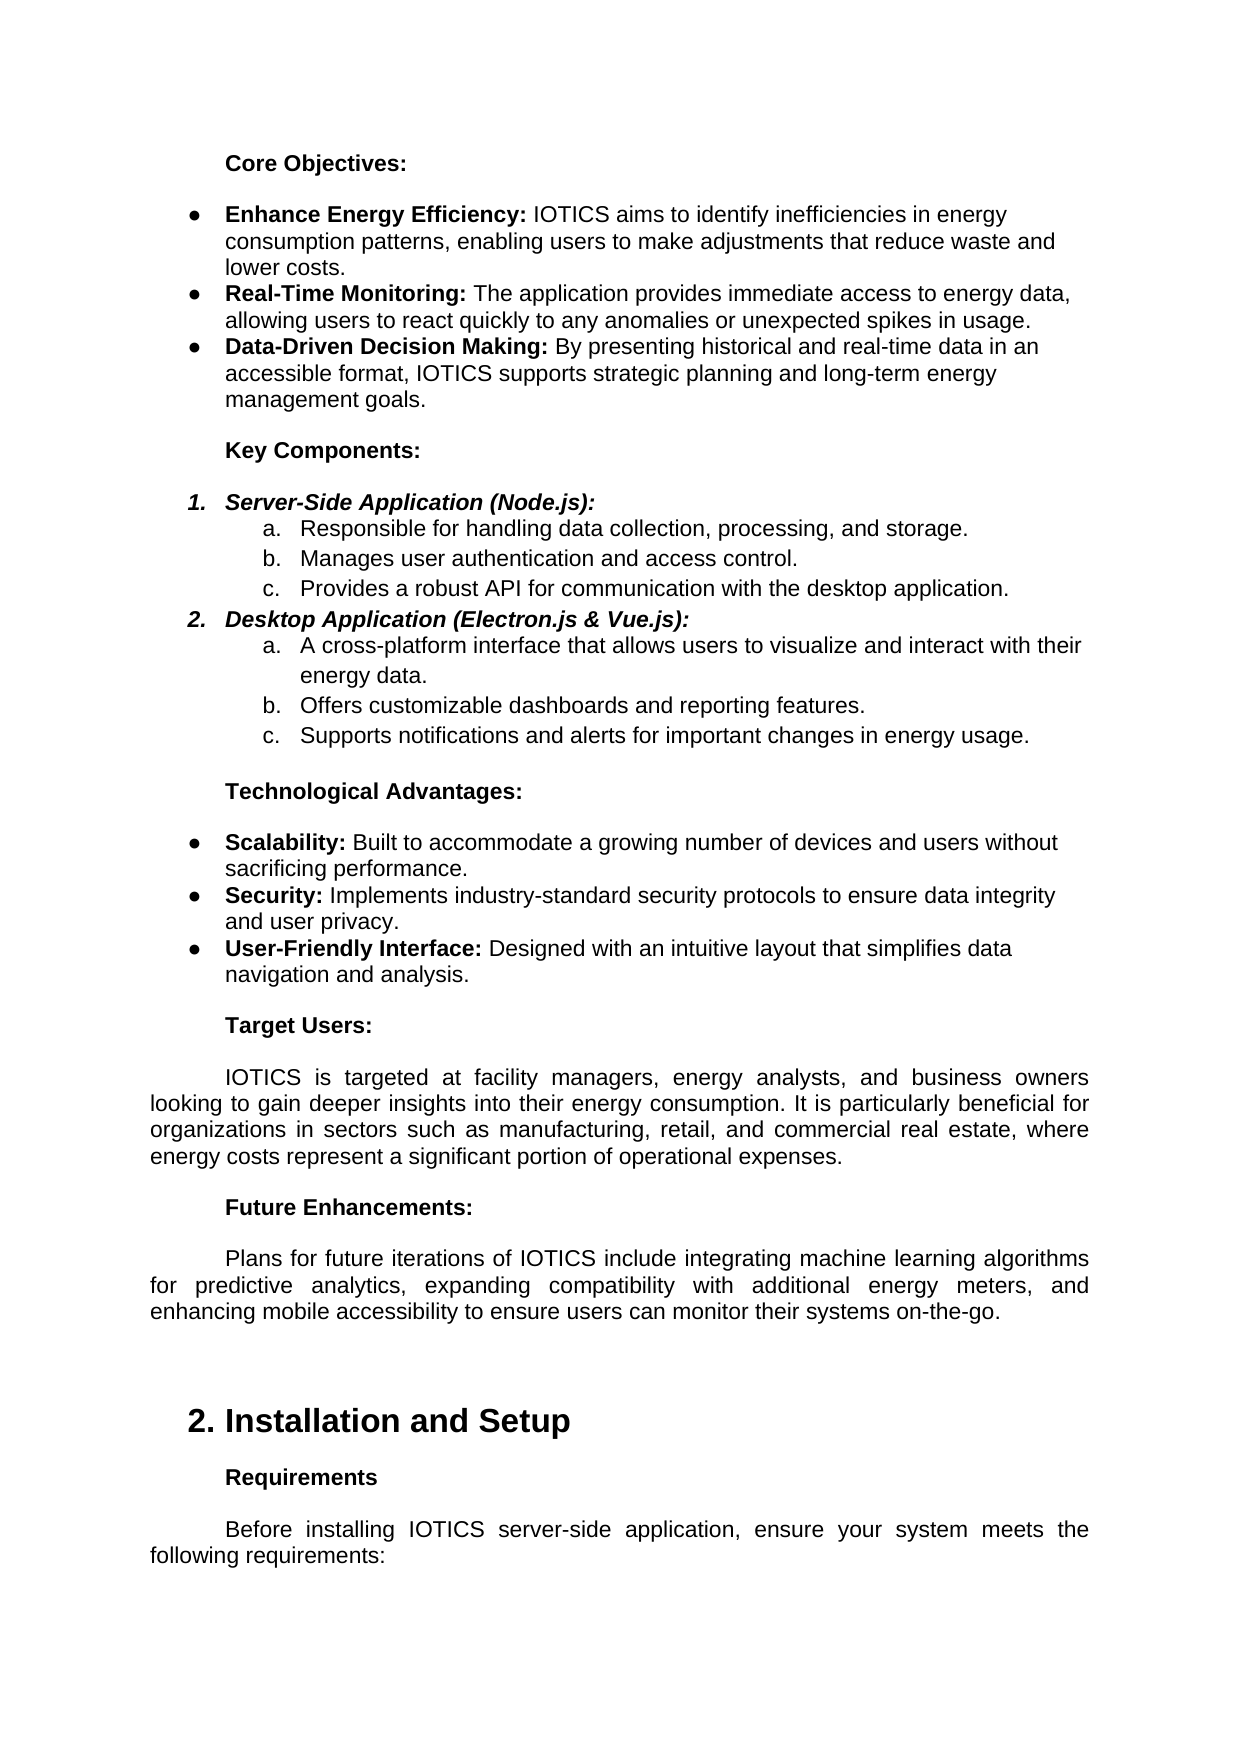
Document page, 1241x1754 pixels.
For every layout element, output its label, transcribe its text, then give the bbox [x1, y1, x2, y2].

list Supports notifications and alerts for important changes in energy usage. [262, 722, 1090, 749]
text IOTICS is targeted at facility managers, energy analysts, and business owners looking to gain deeper insights into their energy consumption. It is particularly beneficial for organizations in sectors such as manufacturing, retail, and commercial real estate, where energy costs represent a significant portion of operational expenses. [150, 1063, 1090, 1169]
subtitle Server-Side Application (Node.js): [187, 488, 1090, 515]
subtitle Target Users: [150, 1012, 1090, 1038]
subtitle Installation and Setup [187, 1401, 1090, 1439]
list Enhance Energy Efficiency: IOTICS aims to identify inefficiencies in energy consumption patterns, enabling users to make adjustments that reduce waste and lower costs. [187, 201, 1090, 280]
text Plans for future iterations of IOTICS include integrating machine learning algorithms for predictive analytics, expanding compatibility with additional energy meters, and enhancing mobile accessibility to ensure users can monitor their systems on-the-go. [150, 1245, 1090, 1324]
list Offers customizable dashboards and reporting features. [262, 692, 1090, 719]
list Real-Time Monitoring: The application provides immediate access to energy data, allowing users to react quickly to any anomalies or unexpected spikes in usage. [187, 280, 1090, 333]
list Responsible for handling data collection, processing, and storage. [262, 515, 1090, 541]
subtitle Core Objectives: [150, 150, 1090, 176]
list Provides a robust API for communication with the desktop application. [262, 575, 1090, 602]
list User-Friendly Interface: Designed with an intuitive layout that simplifies data navigation and analysis. [187, 934, 1090, 987]
list Scalability: Built to accommodate a growing number of devices and users without sacrificing performance. [187, 829, 1090, 882]
list Data-Driven Decision Making: By presenting historical and real-time data in an accessible format, IOTICS supports strategic planning and long-term energy management goals. [187, 333, 1090, 412]
subtitle Technological Advantages: [150, 778, 1090, 804]
subtitle Key Components: [150, 437, 1090, 463]
text Before installing IOTICS server-side application, ensure your system meets the following requirements: [150, 1516, 1090, 1568]
subtitle Desktop Application (Electron.js & Vue.js): [187, 606, 1090, 632]
list Manages user authentication and access control. [262, 545, 1090, 571]
subtitle Requirements [150, 1464, 1090, 1491]
list Security: Implements industry-standard security protocols to ensure data integrity and user privacy. [187, 882, 1090, 934]
subtitle Future Enhancements: [150, 1194, 1090, 1220]
list A cross-platform interface that allows users to visualize and interact with their energy data. [262, 632, 1090, 688]
